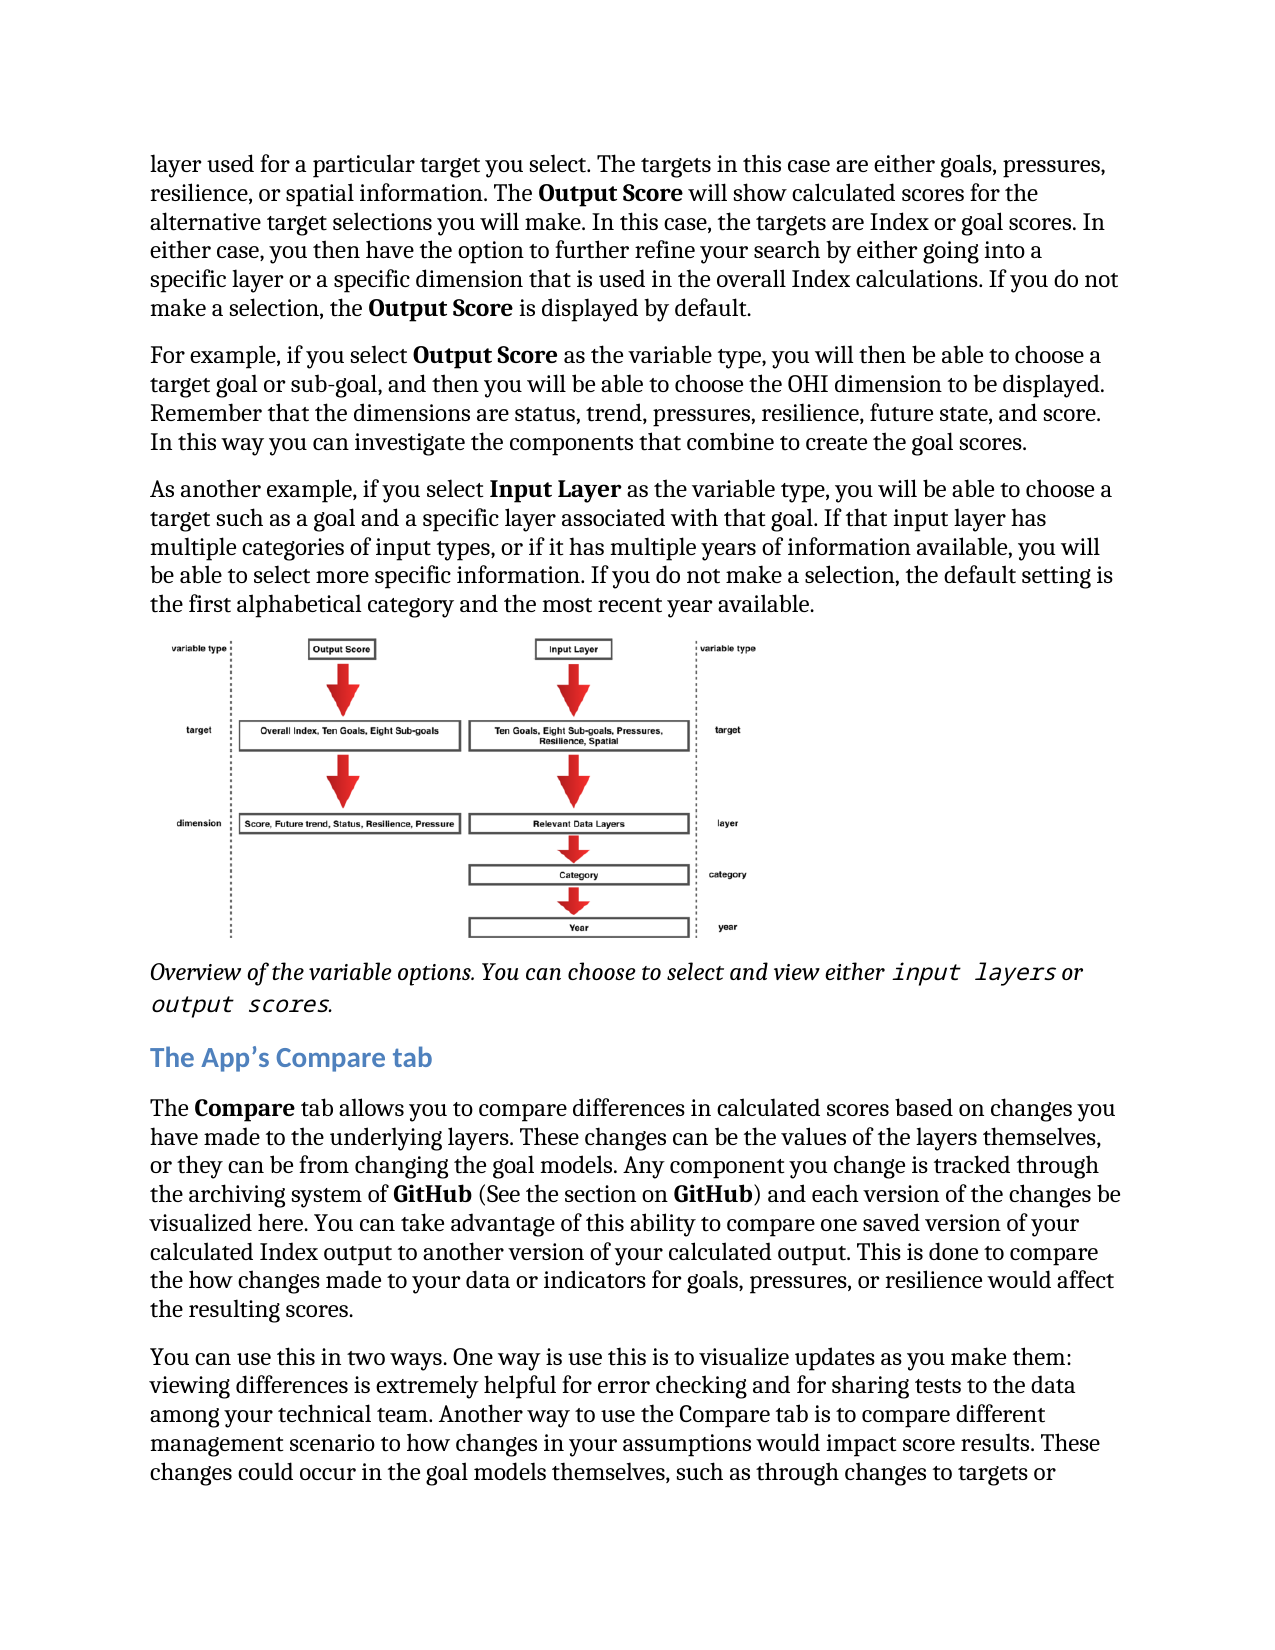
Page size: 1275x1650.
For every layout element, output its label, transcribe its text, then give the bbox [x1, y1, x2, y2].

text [150, 1343, 1125, 1486]
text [150, 150, 1125, 322]
text The Compare tab allows you to compare differences in calculated scores based on changes you have made to the underlying layers. These changes can be the values of the layers themselves, or they can be from changing the goal models. Any component you change is tracked through the archiving system of GitHub (See the section on GitHub) and each version of the changes be visualized here. You can take advantage of this ability to compare one saved version of your calculated Index output to another version of your calculated output. This is done to compare the how changes made to your data or indicators for goals, pressures, or resilience would affect the resulting scores. [150, 1094, 1125, 1324]
text Overview of the variable options. You can choose to select and view either input layers or output scores. [150, 956, 1125, 1019]
text For example, if you select Output Score as the variable type, you will then be able to choose a target goal or sub-goal, and then you will be able to choose the OHI dimension to be displayed. Remember that the dimensions are status, trend, pressures, resilience, future state, and score. In this way you can investigate the components that combine to create the goal scores. [150, 341, 1125, 456]
text As another example, if you select Input Layer as the variable type, you will be able to choose a target such as a goal and a specific layer associated with that goal. If that input layer has multiple categories of input types, or if it has multiple years of information available, you will be able to select more specific information. If you do not make a selection, the default setting is the first alphabetical category and the most recent year available. [150, 475, 1125, 619]
subtitle The App’s Compare tab [150, 1039, 1125, 1075]
picture [168, 637, 761, 938]
